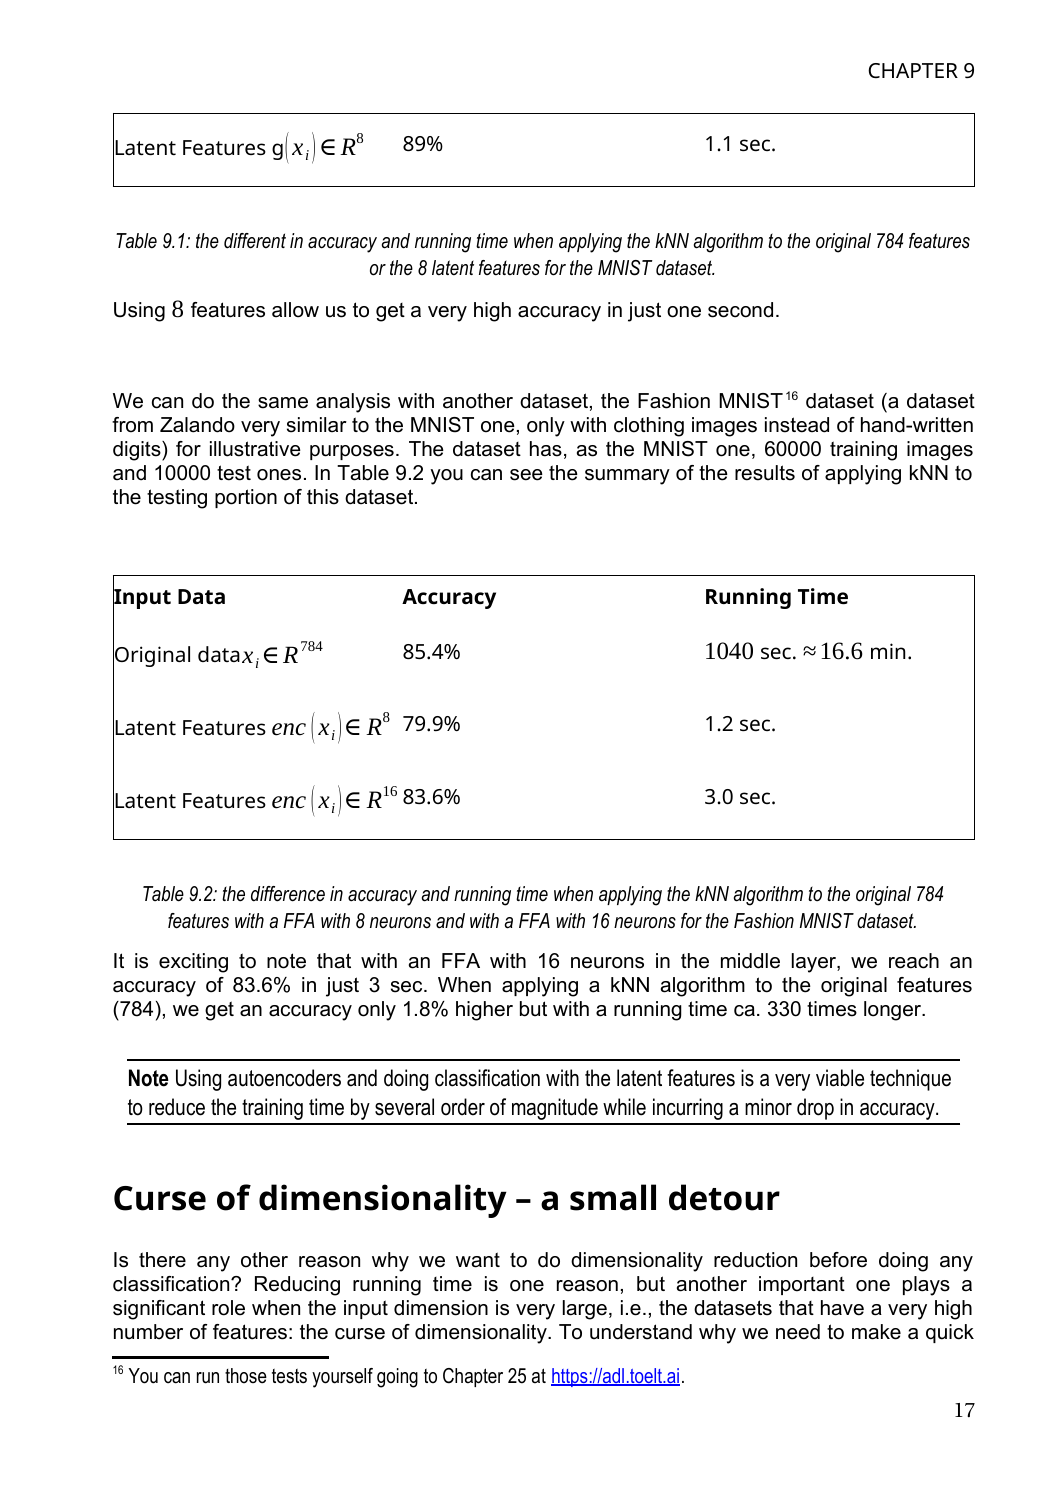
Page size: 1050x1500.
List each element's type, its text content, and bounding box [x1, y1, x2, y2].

table_cell 1.2 sec. [704, 692, 974, 766]
text Table 9.2: the difference in accuracy and running time when applying the kNN algorithm to the original 784 features with a FFA with 8 neurons and with a FFA with 16 neurons for the Fashion MNIST dataset. [112, 882, 975, 933]
table_cell sec. min. [704, 620, 974, 692]
table_cell Latent Features [114, 692, 402, 766]
table_cell Original data [114, 620, 402, 692]
text We can do the same analysis with another dataset, the Fashion MNIST dataset (a dataset from Zalando very similar to the MNIST one, only with clothing images instead of hand-written digits) for illustrative purposes. The dataset has, as the MNIST one, 60000 training images and 10000 test ones. In Table 9.2 you can see the summary of the results of applying kNN to the testing portion of this dataset. [112, 389, 975, 509]
table_header Input Data [114, 576, 402, 620]
table_cell 85.4% [402, 620, 703, 692]
text Table 9.1: the different in accuracy and running time when applying the kNN algorithm to the original 784 features or the 8 latent features for the MNIST dataset. [112, 229, 975, 280]
table_cell 79.9% [402, 692, 703, 766]
table_cell Latent Features [114, 766, 402, 839]
text It is exciting to note that with an FFA with 16 neurons in the middle layer, we reach an accuracy of 83.6% in just 3 sec. When applying a kNN algorithm to the original features (784), we get an accuracy only 1.8% higher but with a running time ca. 330 times longer. [112, 949, 975, 1021]
text Using features allow us to get a very high accuracy in just one second. [112, 296, 975, 324]
table_header Accuracy [402, 576, 703, 620]
table_cell Latent Features g [114, 114, 402, 186]
table_cell 83.6% [402, 766, 703, 839]
table_cell 89% [402, 114, 703, 186]
table_cell 1.1 sec. [704, 114, 974, 186]
table_header Running Time [704, 576, 974, 620]
text Note Using autoencoders and doing classification with the latent features is a very viable technique to reduce the training time by several order of magnitude while incurring a minor drop in accuracy. [127, 1061, 960, 1123]
subtitle Curse of dimensionality – a small detour [112, 1175, 975, 1221]
table_cell 3.0 sec. [704, 766, 974, 839]
